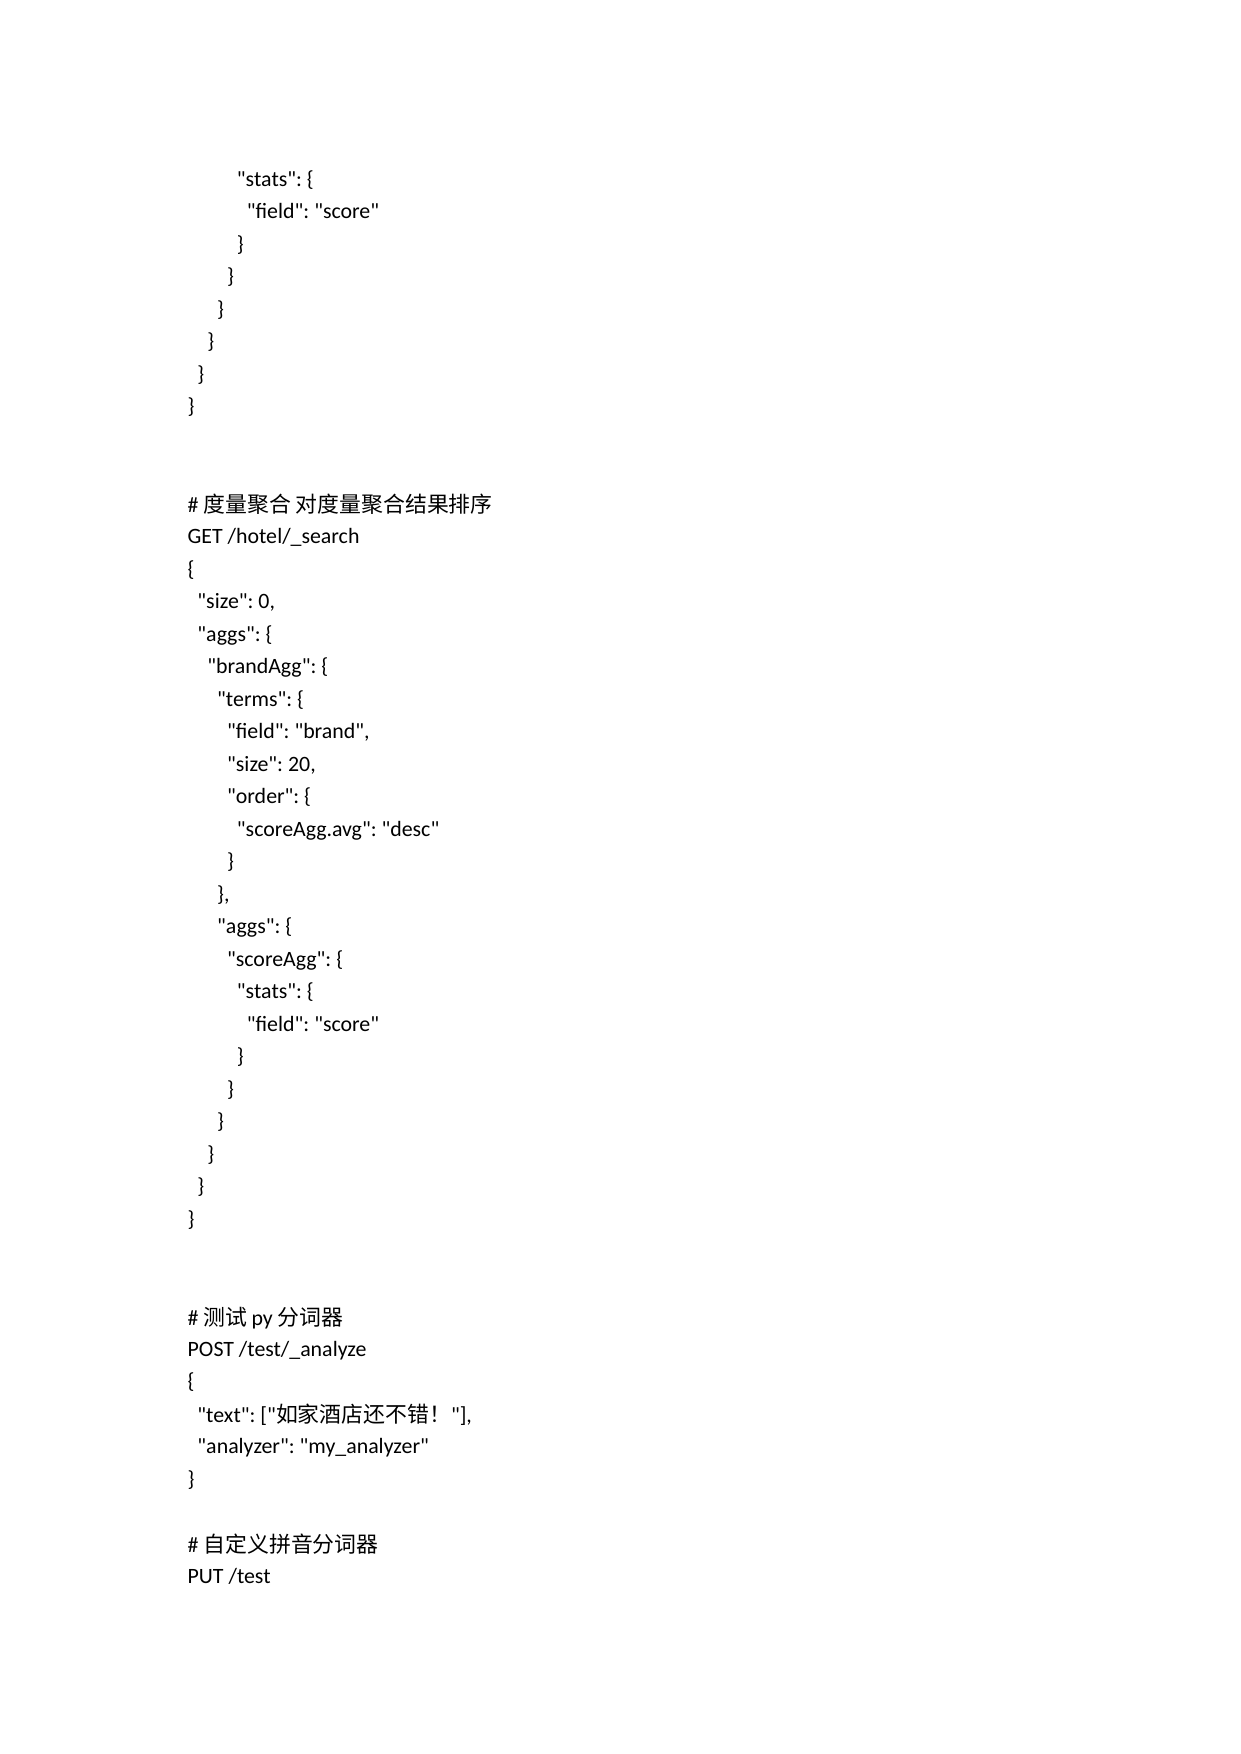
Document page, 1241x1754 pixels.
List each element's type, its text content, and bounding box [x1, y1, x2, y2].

text "field": "score" [187, 194, 1053, 227]
text } [187, 259, 1053, 292]
text POST /test/_analyze [187, 1332, 1053, 1364]
text "analyzer": "my_analyzer" [187, 1429, 1053, 1462]
text "stats": { [187, 974, 1053, 1007]
text "size": 20, [187, 747, 1053, 779]
text "scoreAgg.avg": "desc" [187, 812, 1053, 844]
text # 测试py分词器 [187, 1299, 1053, 1332]
text PUT /test [187, 1559, 1053, 1592]
text }, [187, 877, 1053, 909]
text } [187, 1462, 1053, 1494]
text } [187, 1104, 1053, 1137]
text } [187, 227, 1053, 259]
text } [187, 324, 1053, 357]
text "field": "score" [187, 1007, 1053, 1039]
text } [187, 389, 1053, 422]
text "aggs": { [187, 617, 1053, 649]
text } [187, 1202, 1053, 1234]
text "text": ["如家酒店还不错！"], [187, 1397, 1053, 1429]
text } [187, 1169, 1053, 1202]
text "scoreAgg": { [187, 942, 1053, 974]
text } [187, 1072, 1053, 1104]
text "field": "brand", [187, 714, 1053, 747]
text "stats": { [187, 162, 1053, 194]
text GET /hotel/_search [187, 519, 1053, 552]
text { [187, 1364, 1053, 1397]
text "brandAgg": { [187, 649, 1053, 682]
text } [187, 357, 1053, 389]
text } [187, 292, 1053, 324]
text "size": 0, [187, 584, 1053, 617]
text # 自定义拼音分词器 [187, 1527, 1053, 1559]
text { [187, 552, 1053, 584]
text # 度量聚合 对度量聚合结果排序 [187, 487, 1053, 519]
text } [187, 844, 1053, 877]
text "order": { [187, 779, 1053, 812]
text "terms": { [187, 682, 1053, 714]
text } [187, 1137, 1053, 1169]
text "aggs": { [187, 909, 1053, 942]
text } [187, 1039, 1053, 1072]
